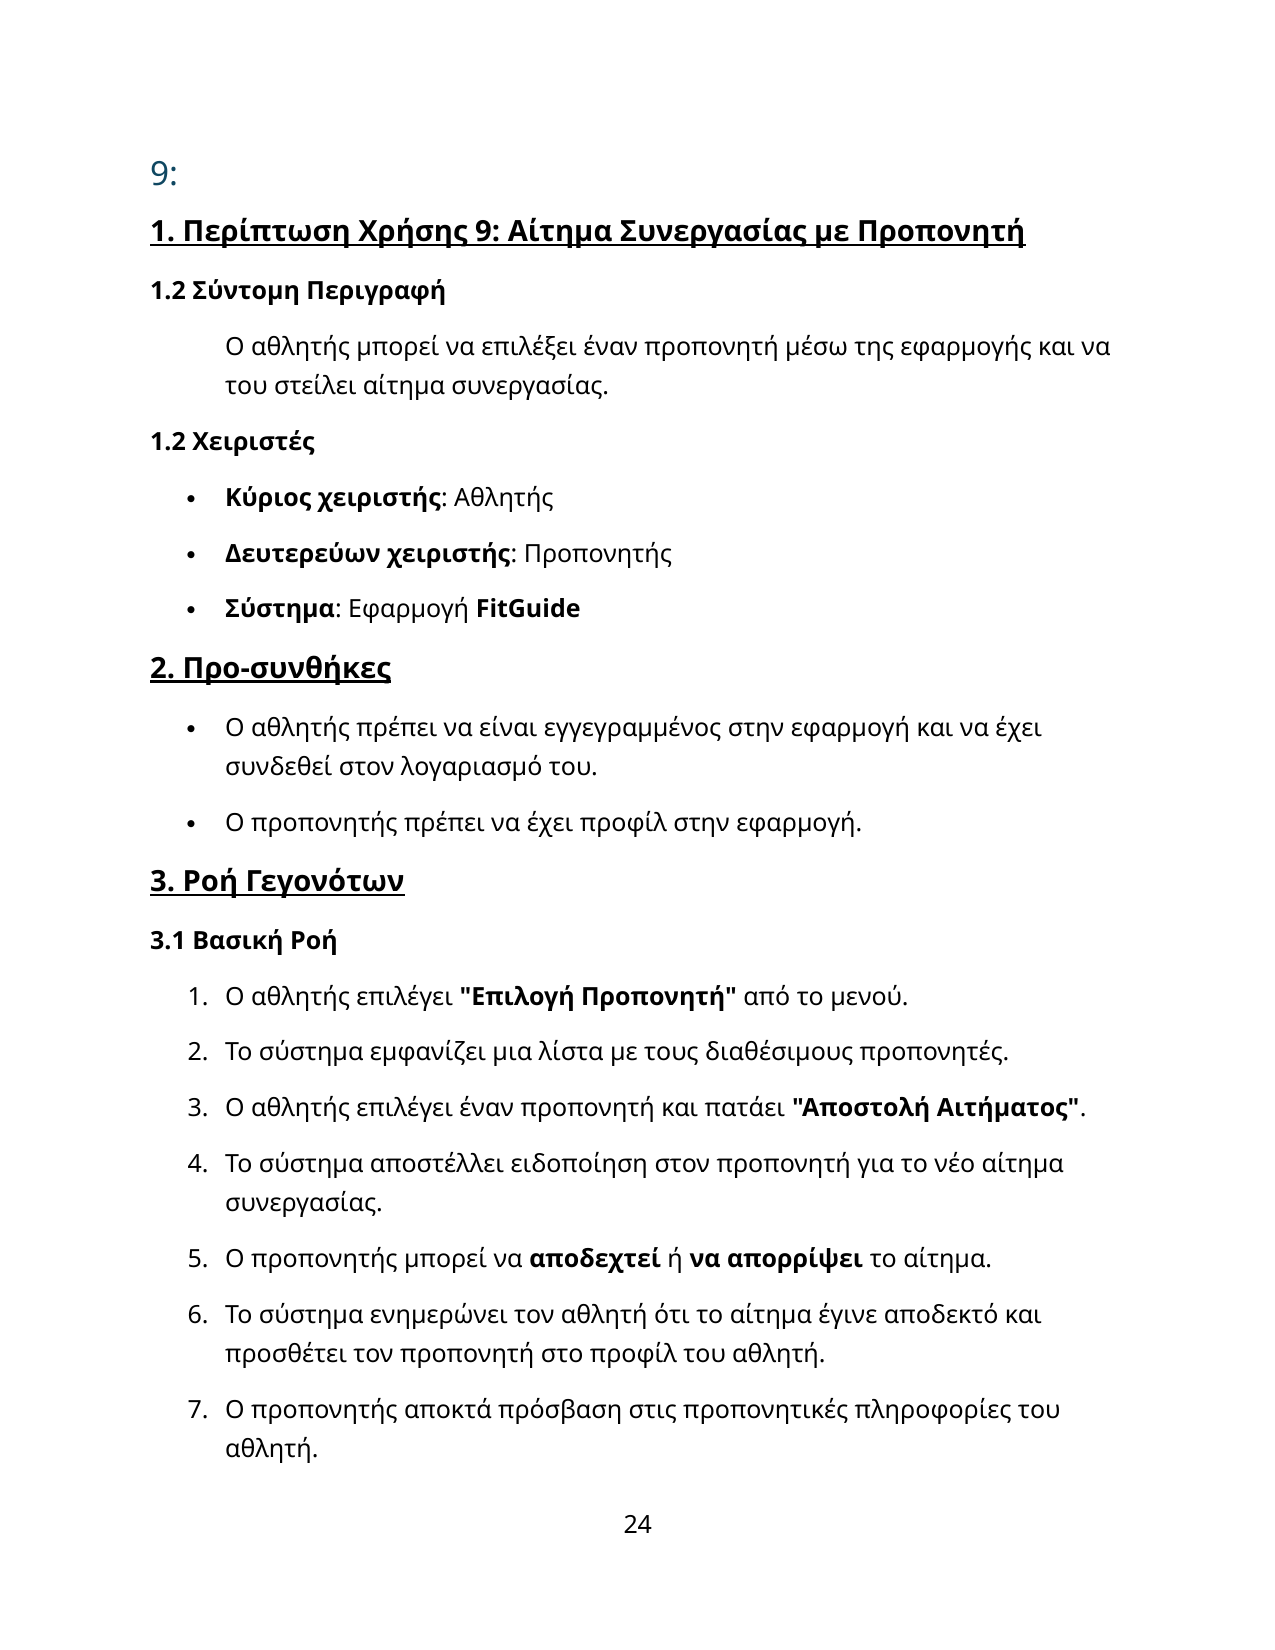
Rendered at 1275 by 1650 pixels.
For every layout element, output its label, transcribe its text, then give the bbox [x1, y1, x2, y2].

text 2. Προ-συνθήκες [150, 647, 1125, 687]
text Ο αθλητής μπορεί να επιλέξει έναν προπονητή μέσω της εφαρμογής και να του στείλει αίτημα συνεργασίας. [225, 329, 1125, 402]
list Ο προπονητής αποκτά πρόσβαση στις προπονητικές πληροφορίες του αθλητή. [187, 1392, 1125, 1465]
list Το σύστημα αποστέλλει ειδοποίηση στον προπονητή για το νέο αίτημα συνεργασίας. [187, 1146, 1125, 1219]
text 3. Ροή Γεγονότων [150, 860, 1125, 900]
list Δευτερεύων χειριστής: Προπονητής [187, 535, 1125, 569]
list Ο προπονητής πρέπει να έχει προφίλ στην εφαρμογή. [187, 804, 1125, 838]
list Ο προπονητής μπορεί να αποδεχτεί ή να απορρίψει το αίτημα. [187, 1241, 1125, 1275]
list Ο αθλητής επιλέγει "Επιλογή Προπονητή" από το μενού. [187, 978, 1125, 1012]
list Το σύστημα εμφανίζει μια λίστα με τους διαθέσιμους προπονητές. [187, 1034, 1125, 1068]
list Ο αθλητής επιλέγει έναν προπονητή και πατάει "Αποστολή Αιτήματος". [187, 1090, 1125, 1124]
list Ο αθλητής πρέπει να είναι εγγεγραμμένος στην εφαρμογή και να έχει συνδεθεί στον λογαριασμό του. [187, 709, 1125, 782]
text 3.1 Βασική Ροή [150, 922, 1125, 956]
list Σύστημα: Εφαρμογή FitGuide [187, 591, 1125, 625]
subtitle 9: [150, 150, 1125, 195]
text 1.2 Χειριστές [150, 424, 1125, 458]
text 1. Περίπτωση Χρήσης 9: Αίτημα Συνεργασίας με Προπονητή [150, 211, 1125, 250]
list Το σύστημα ενημερώνει τον αθλητή ότι το αίτημα έγινε αποδεκτό και προσθέτει τον προπονητή στο προφίλ του αθλητή. [187, 1297, 1125, 1370]
list Κύριος χειριστής: Αθλητής [187, 479, 1125, 513]
text 1.2 Σύντομη Περιγραφή [150, 273, 1125, 307]
